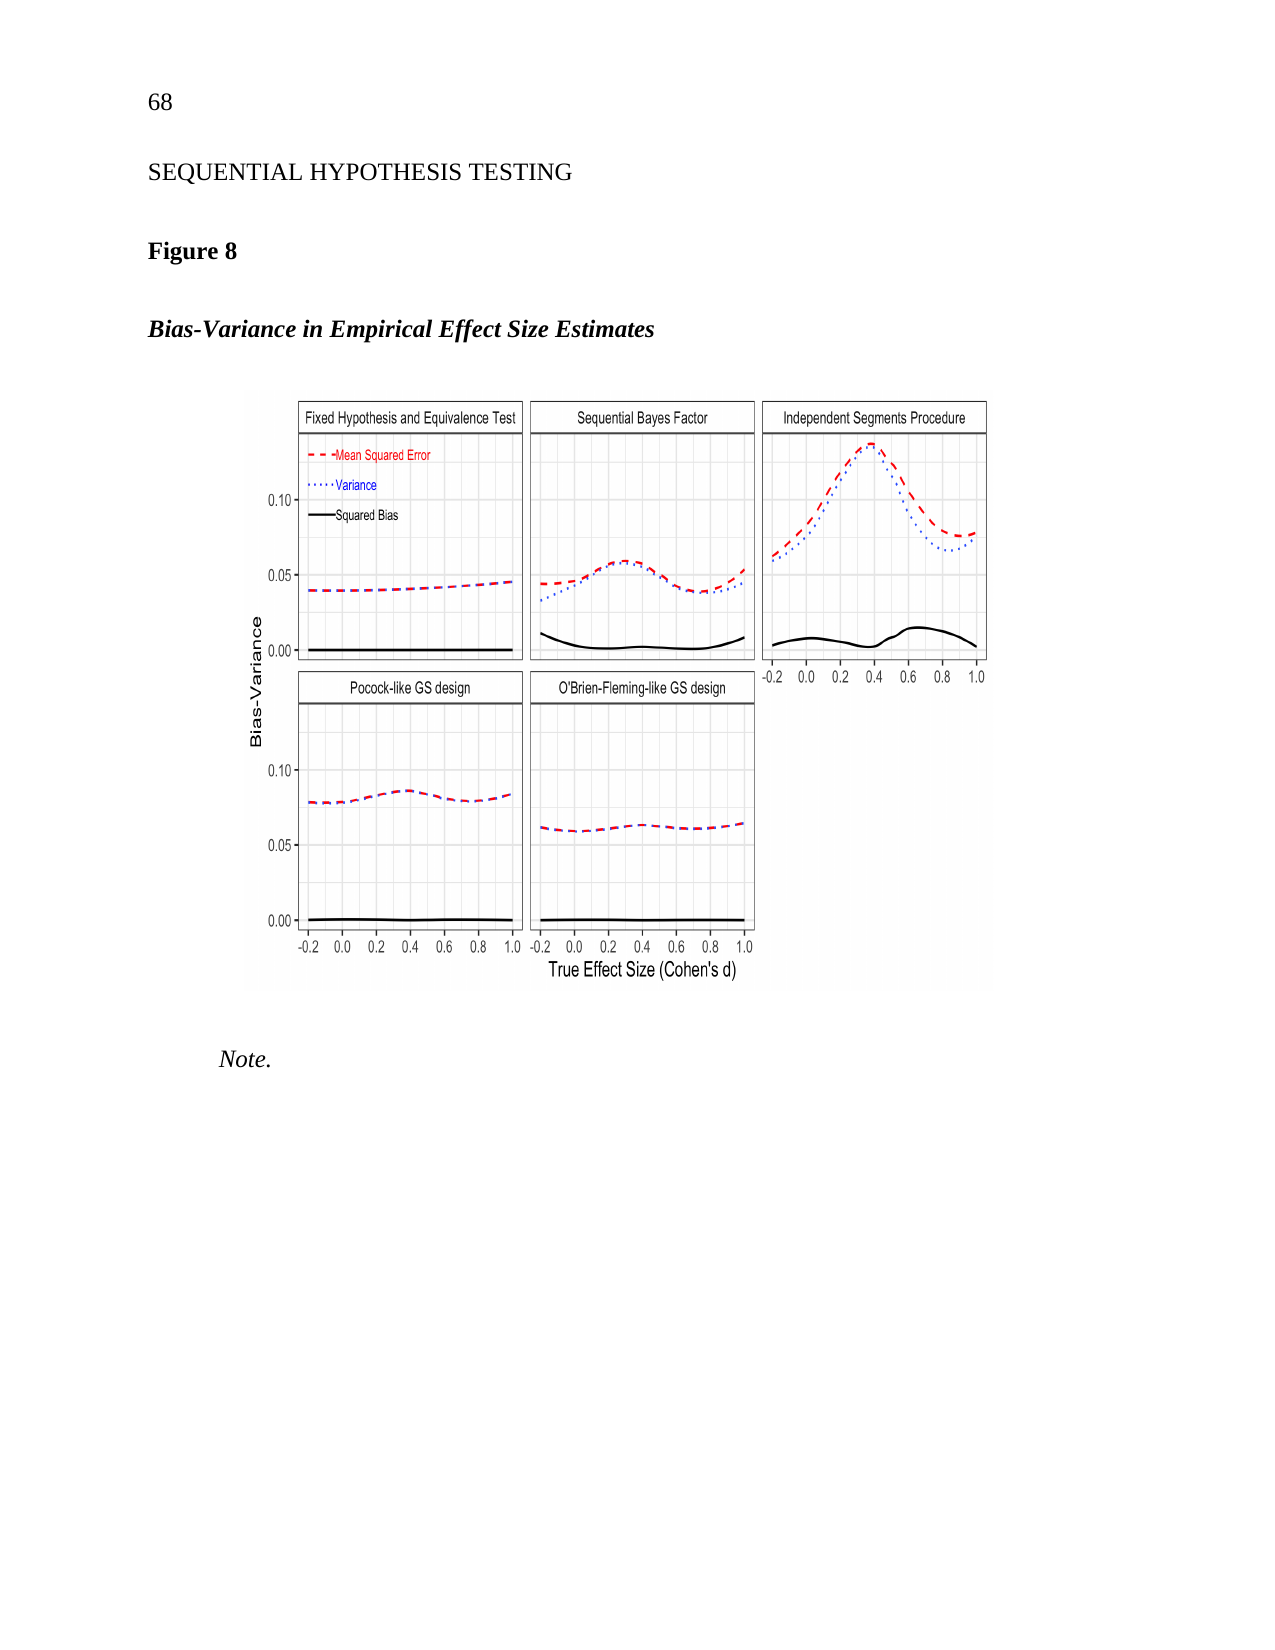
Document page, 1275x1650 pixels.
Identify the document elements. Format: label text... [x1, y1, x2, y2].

subtitle Figure 8 [148, 236, 1127, 264]
subtitle Bias-Variance in Empirical Effect Size Estimates [148, 314, 1127, 343]
text Note. [148, 1044, 1127, 1073]
